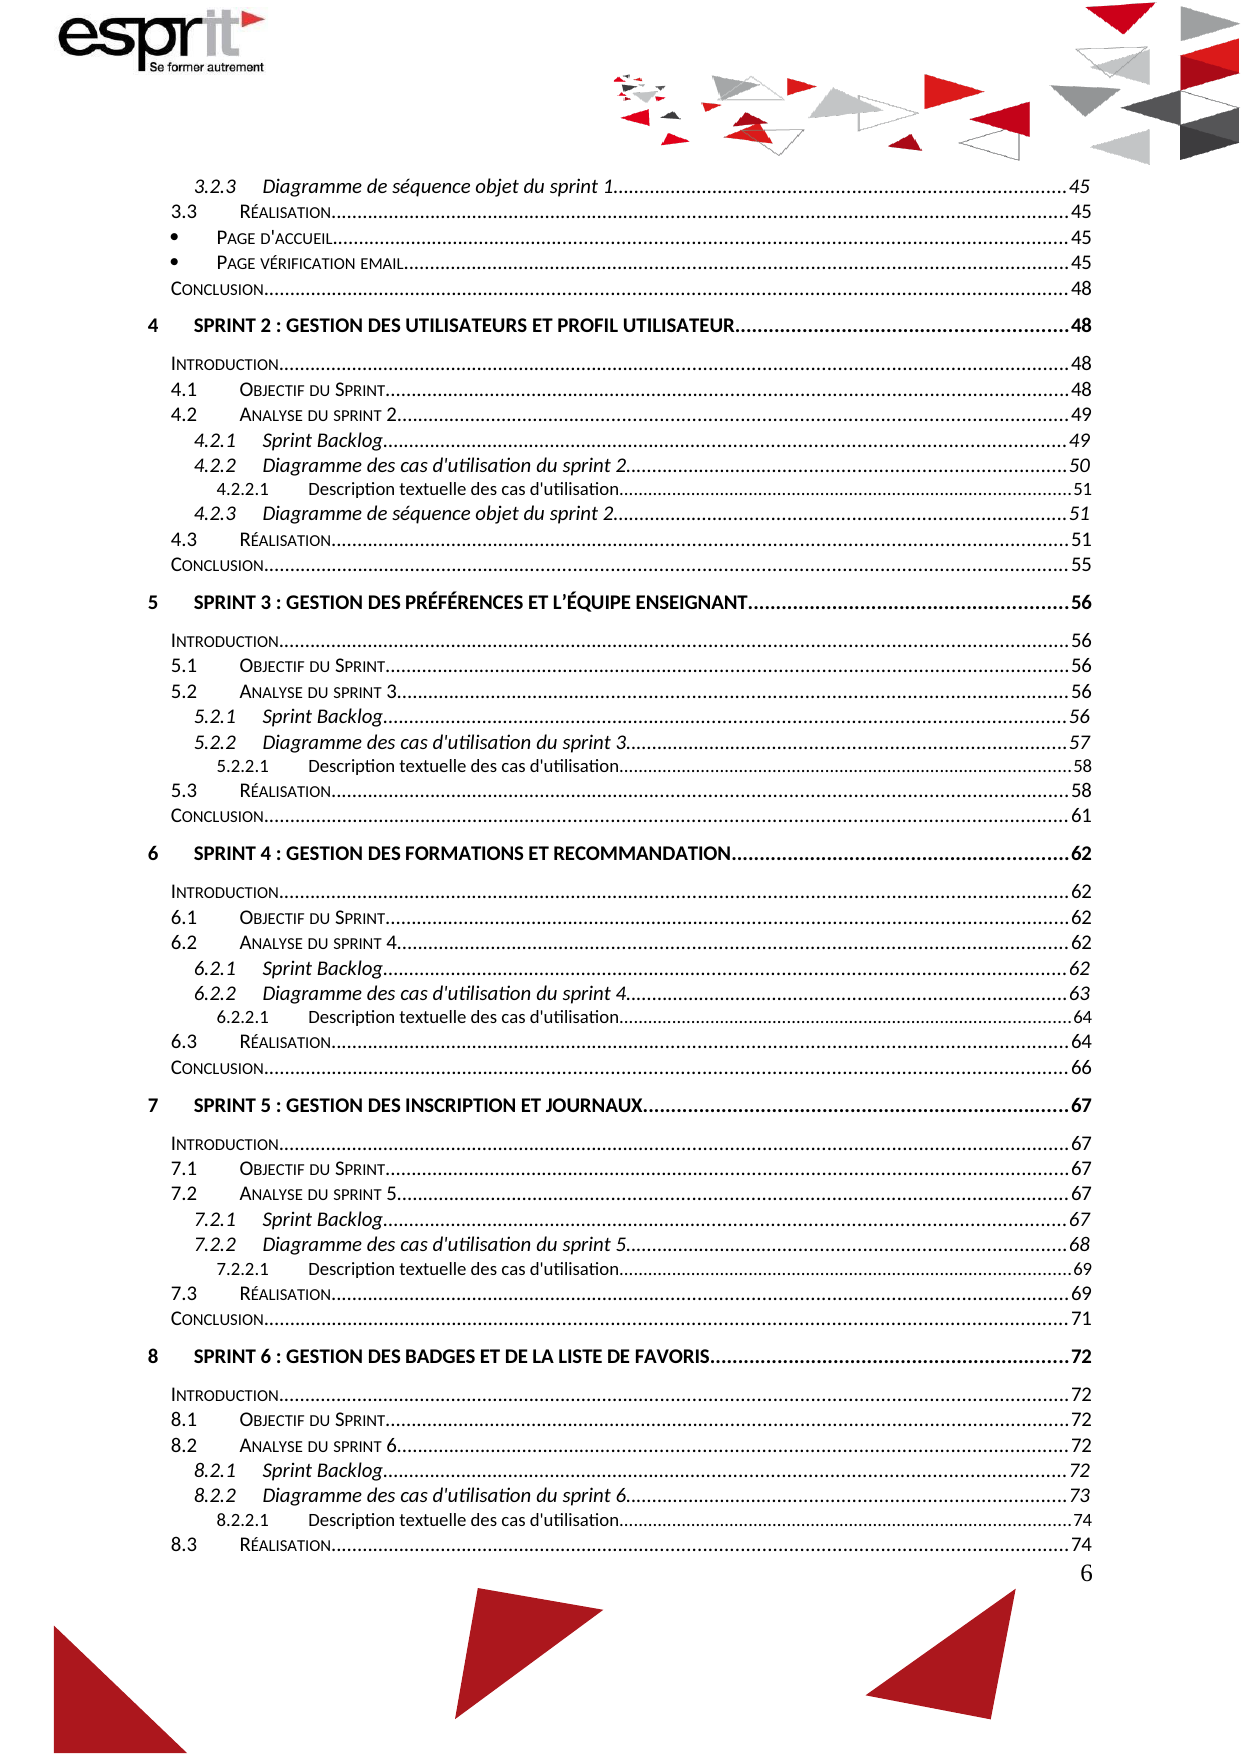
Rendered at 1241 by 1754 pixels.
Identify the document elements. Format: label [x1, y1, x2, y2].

picture [613, 0, 1241, 167]
picture [54, 7, 269, 75]
